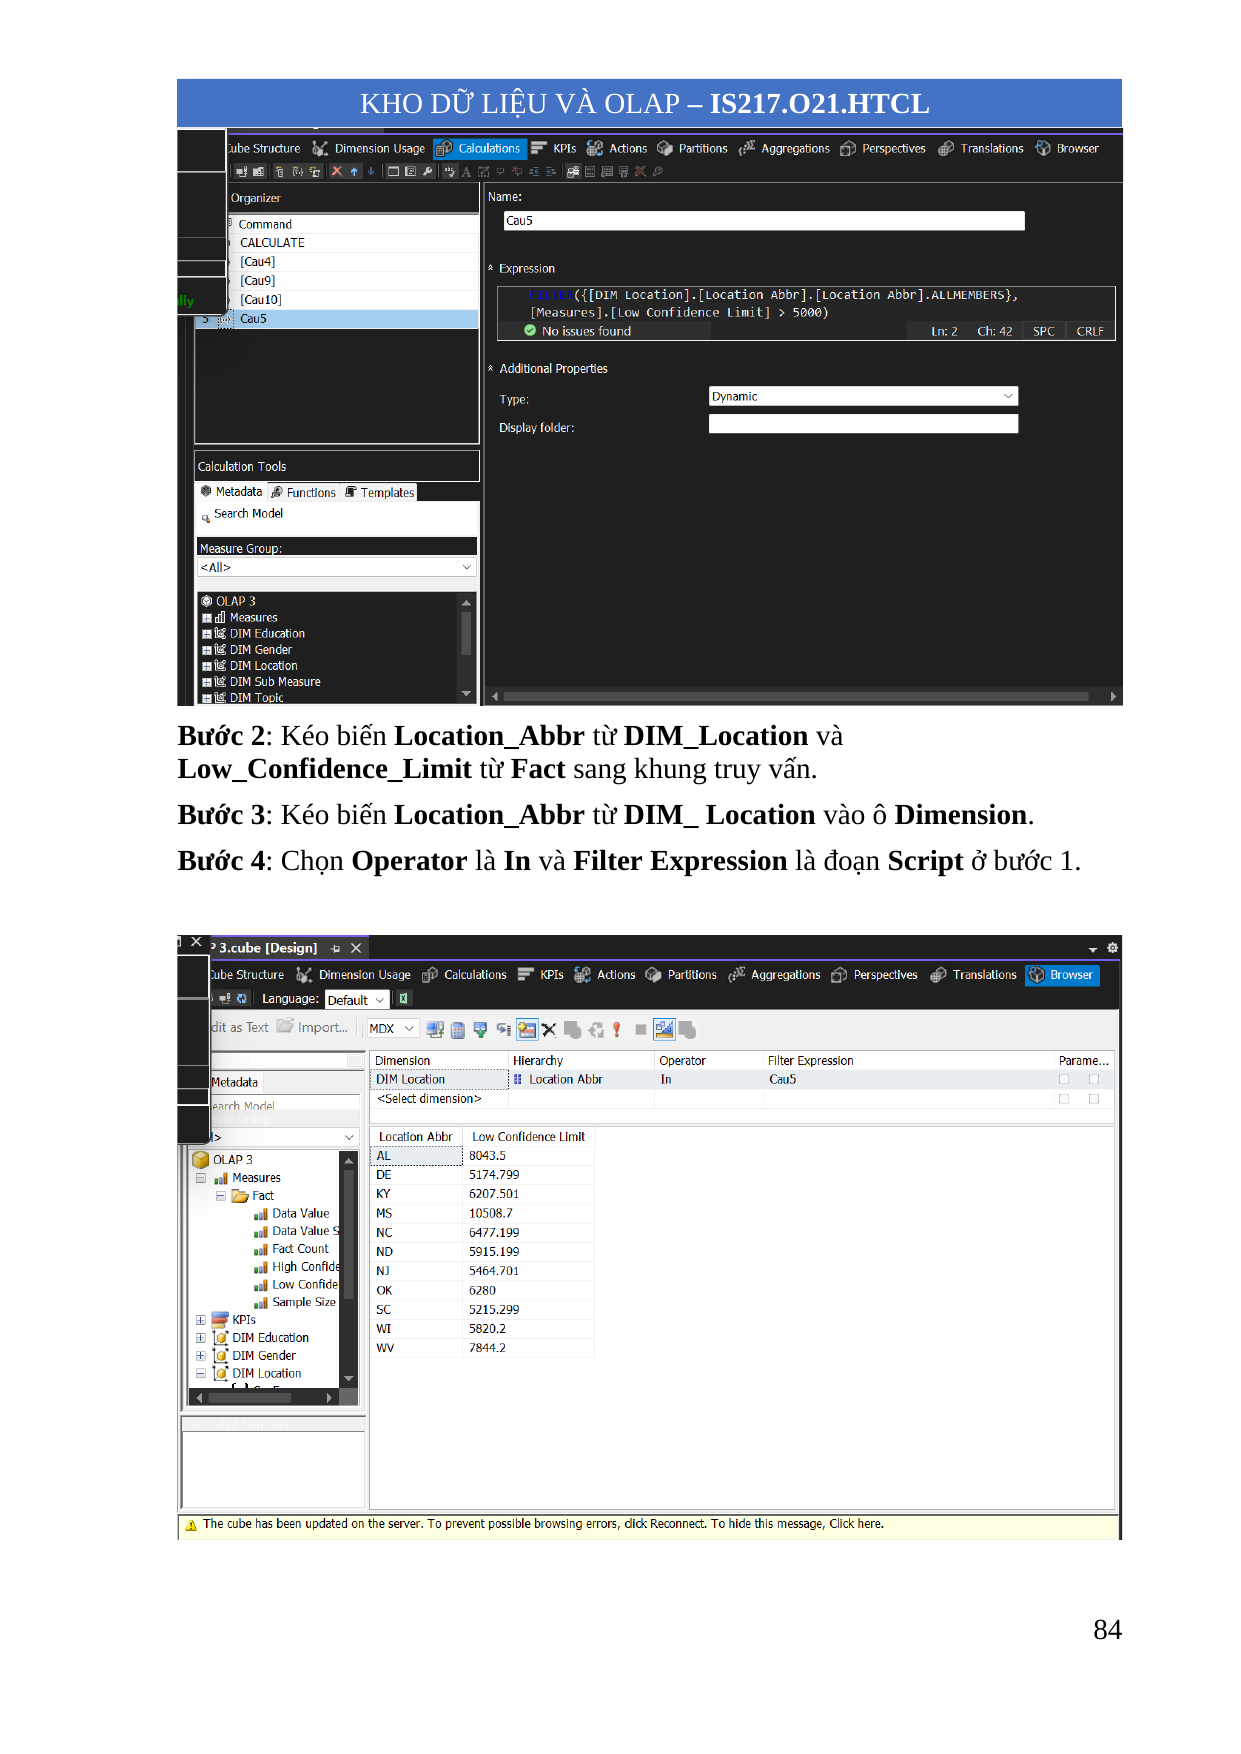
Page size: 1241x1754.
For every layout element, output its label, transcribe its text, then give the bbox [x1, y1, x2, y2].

text Bước 2: Kéo biến Location_Abbr từ DIM_Location và Low_Confidence_Limit từ Fact sang khung truy vấn. [177, 718, 1122, 785]
text Bước 4: Chọn Operator là In và Filter Expression là đoạn Script ở bước 1. [177, 843, 1122, 877]
text Bước 3: Kéo biến Location_Abbr từ DIM_ Location vào ô Dimension. [177, 797, 1122, 831]
picture [177, 128, 1124, 706]
picture [177, 935, 1123, 1540]
